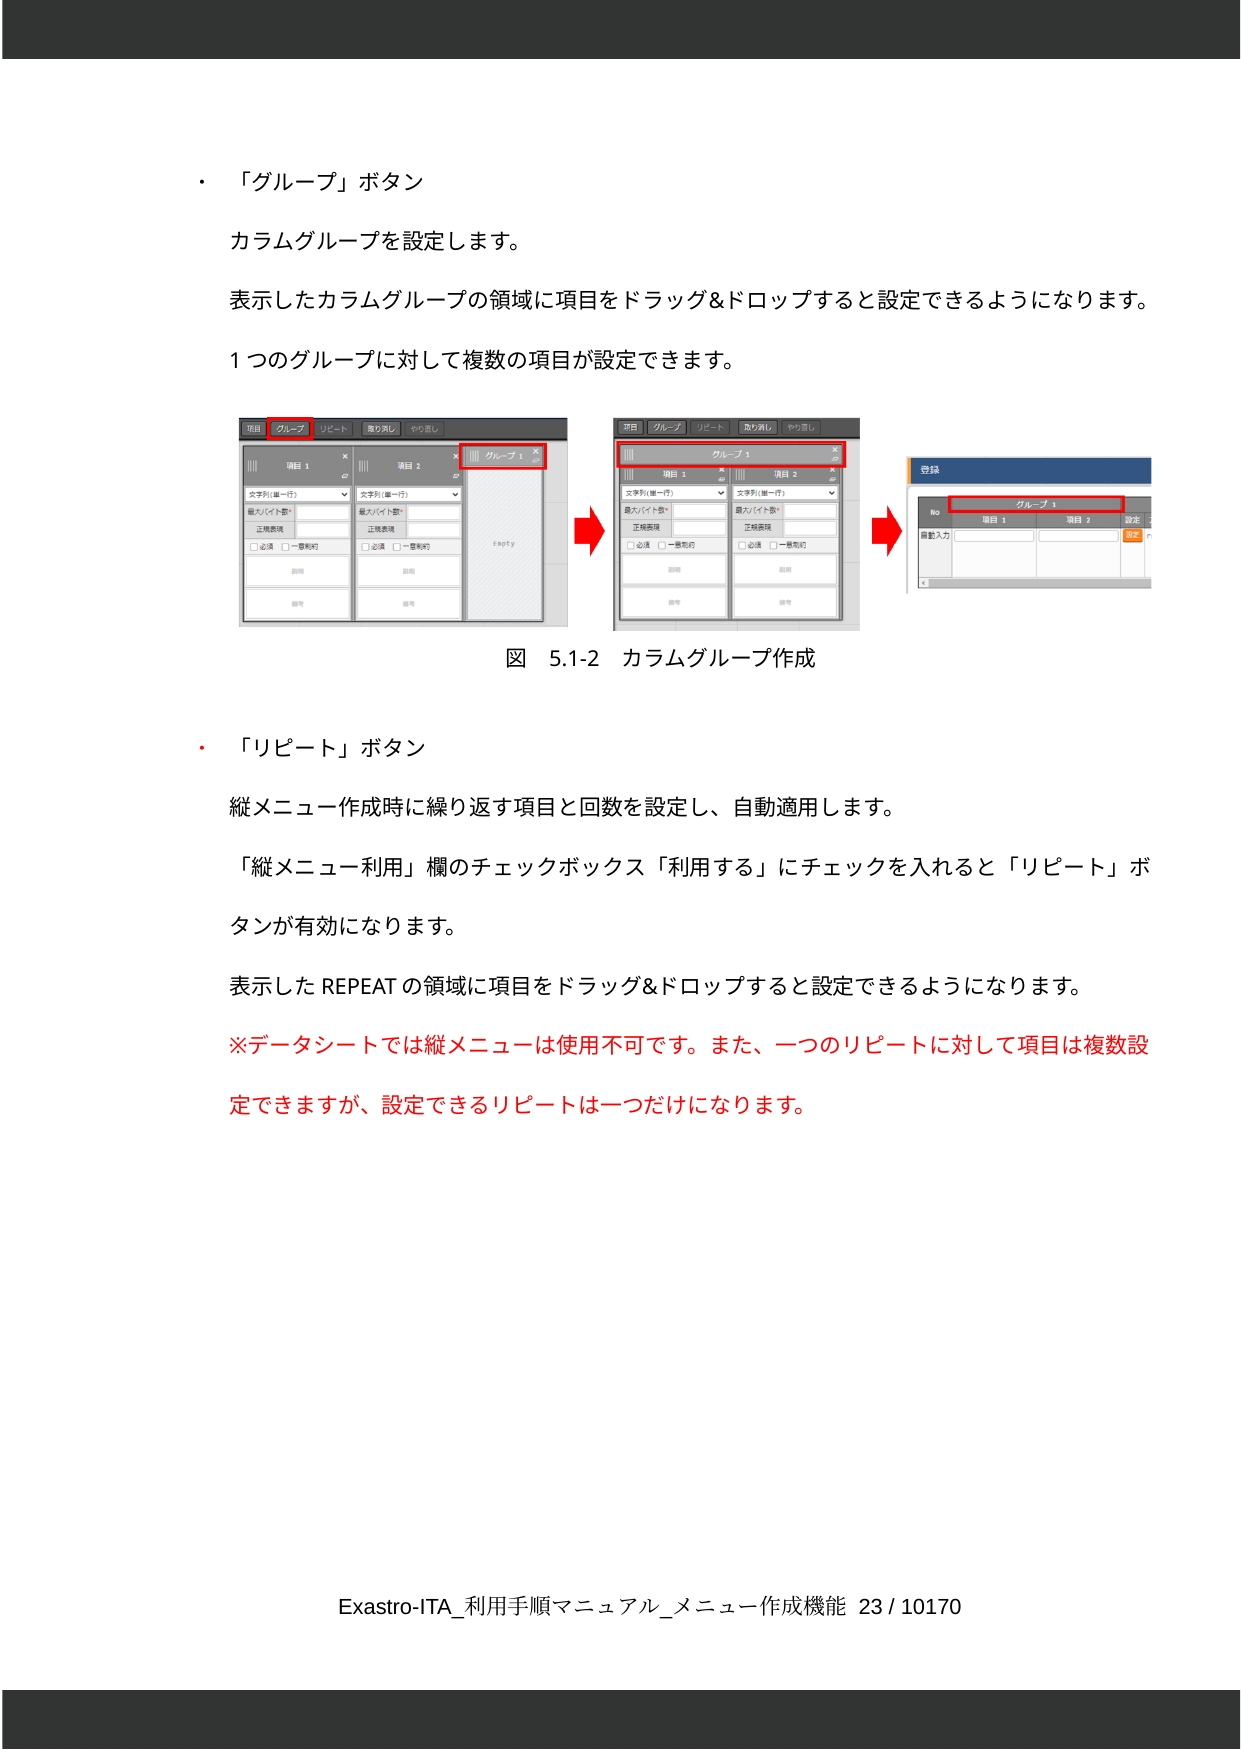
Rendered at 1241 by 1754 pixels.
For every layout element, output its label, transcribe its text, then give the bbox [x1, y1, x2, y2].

list 「リピート」ボタン 縦メニュー作成時に繰り返す項目と回数を設定し、自動適用します。 「縦メニュー利用」欄のチェックボックス「利用する」にチェックを入れると「リピート」ボタンが有効になります。 表示したREPEATの領域に項目をドラッグ&ドロップすると設定できるようになります。 ※データシートでは縦メニューは使用不可です。また、一つのリピートに対して項目は複数設定できますが、設定できるリピートは一つだけになります。 [191, 717, 1152, 1134]
picture [2, 1690, 1241, 1749]
text 図 5.1-2 カラムグループ作成 [148, 627, 1152, 687]
picture [2, 0, 1241, 59]
list 「グループ」ボタン カラムグループを設定します。 表示したカラムグループの領域に項目をドラッグ&ドロップすると設定できるようになります。 1つのグループに対して複数の項目が設定できます。 [191, 151, 1152, 389]
picture [238, 417, 1152, 631]
